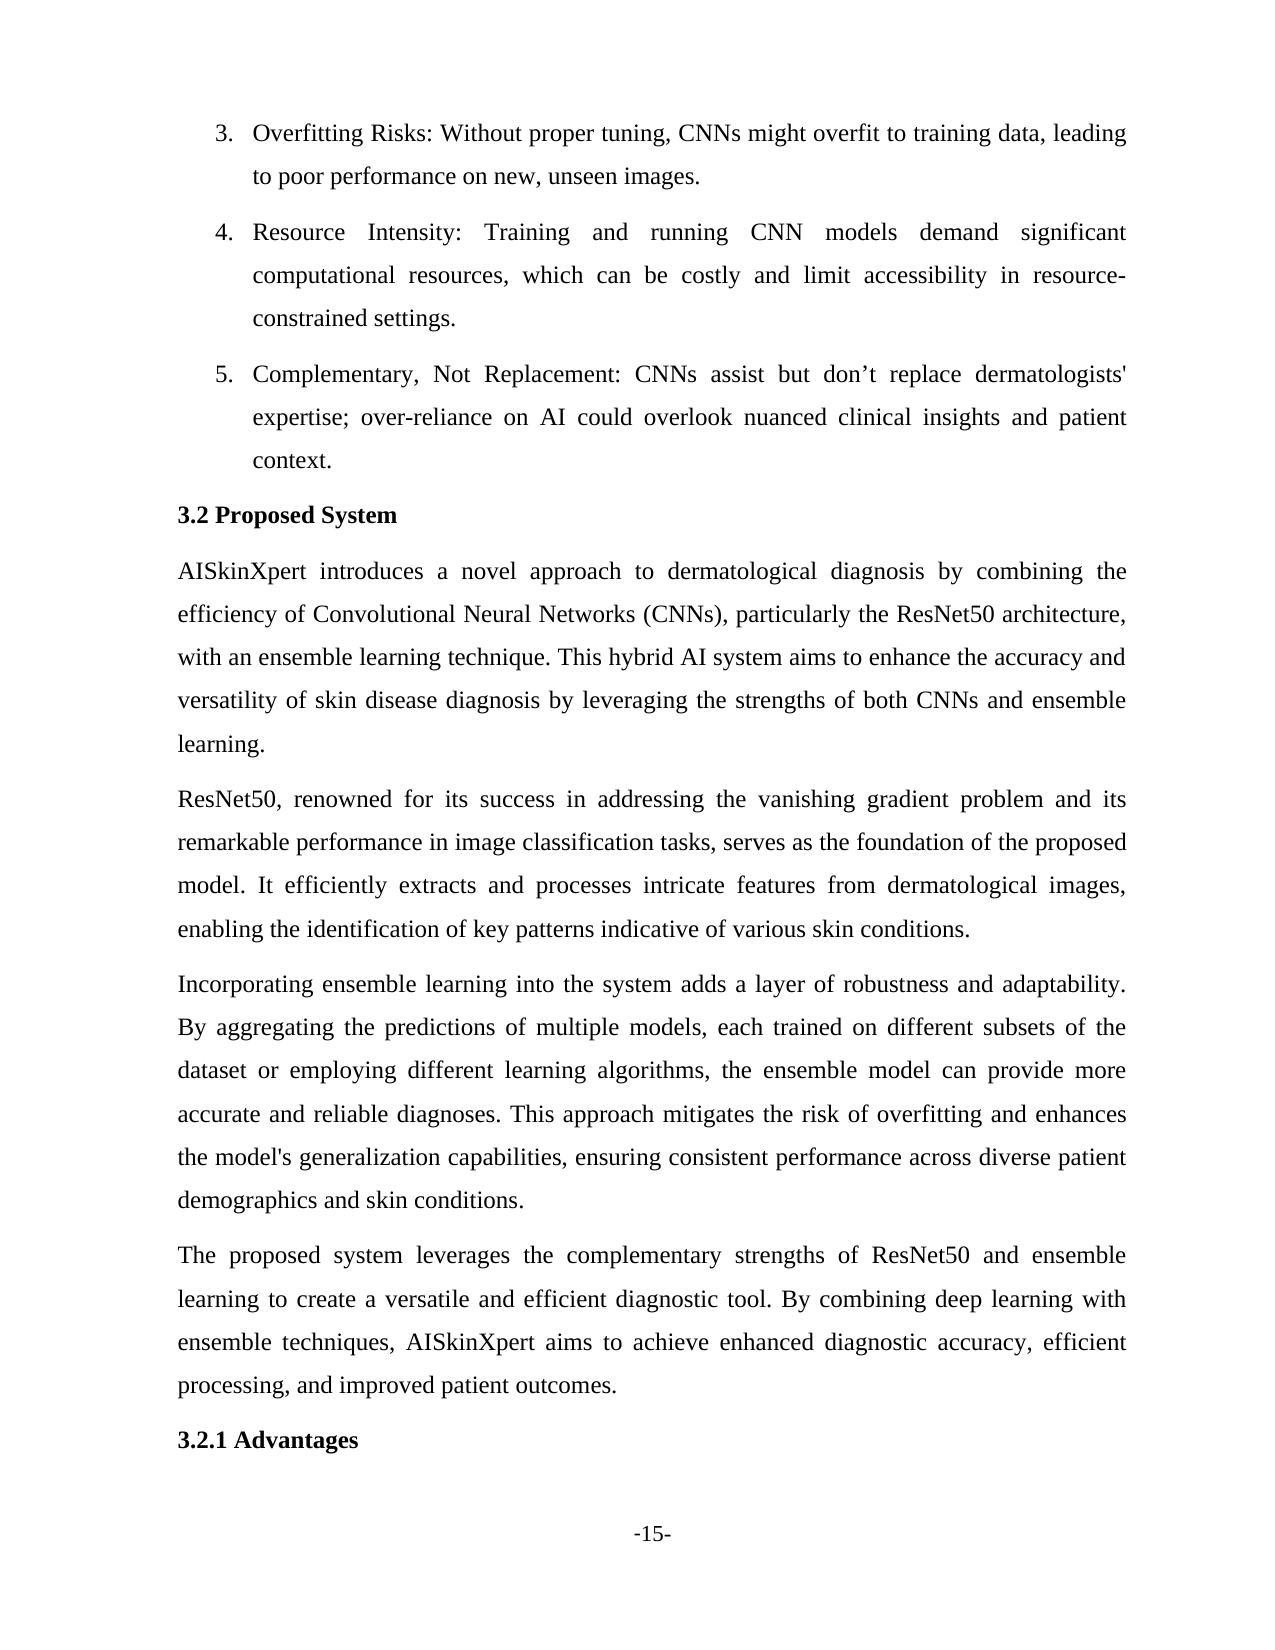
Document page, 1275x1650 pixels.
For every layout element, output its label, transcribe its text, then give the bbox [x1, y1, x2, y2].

text Incorporating ensemble learning into the system adds a layer of robustness and adaptability. By aggregating the predictions of multiple models, each trained on different subsets of the dataset or employing different learning algorithms, the ensemble model can provide more accurate and reliable diagnoses. This approach mitigates the risk of overfitting and enhances the model's generalization capabilities, ensuring consistent performance across diverse patient demographics and skin conditions. [177, 969, 1127, 1214]
text ResNet50, renowned for its success in addressing the vanishing gradient problem and its remarkable performance in image classification tasks, serves as the foundation of the proposed model. It efficiently extracts and processes intricate features from dermatological images, enabling the identification of key patterns indicative of various skin conditions. [177, 784, 1127, 942]
text 3.2.1 Advantages [177, 1426, 1127, 1454]
list Complementary, Not Replacement: CNNs assist but don’t replace dermatologists' expertise; over-reliance on AI could overlook nuanced clinical insights and patient context. [215, 359, 1127, 474]
list Overfitting Risks: Without proper tuning, CNNs might overfit to training data, leading to poor performance on new, unseen images. [215, 118, 1127, 190]
list Resource Intensity: Training and running CNN models demand significant computational resources, which can be costly and limit accessibility in resource-constrained settings. [215, 217, 1127, 332]
text The proposed system leverages the complementary strengths of ResNet50 and ensemble learning to create a versatile and efficient diagnostic tool. By combining deep learning with ensemble techniques, AISkinXpert aims to achieve enhanced diagnostic accuracy, efficient processing, and improved patient outcomes. [177, 1241, 1127, 1399]
text 3.2 Proposed System [177, 501, 1127, 529]
text AISkinXpert introduces a novel approach to dermatological diagnosis by combining the efficiency of Convolutional Neural Networks (CNNs), particularly the ResNet50 architecture, with an ensemble learning technique. This hybrid AI system aims to enhance the accuracy and versatility of skin disease diagnosis by leveraging the strengths of both CNNs and ensemble learning. [177, 556, 1127, 757]
